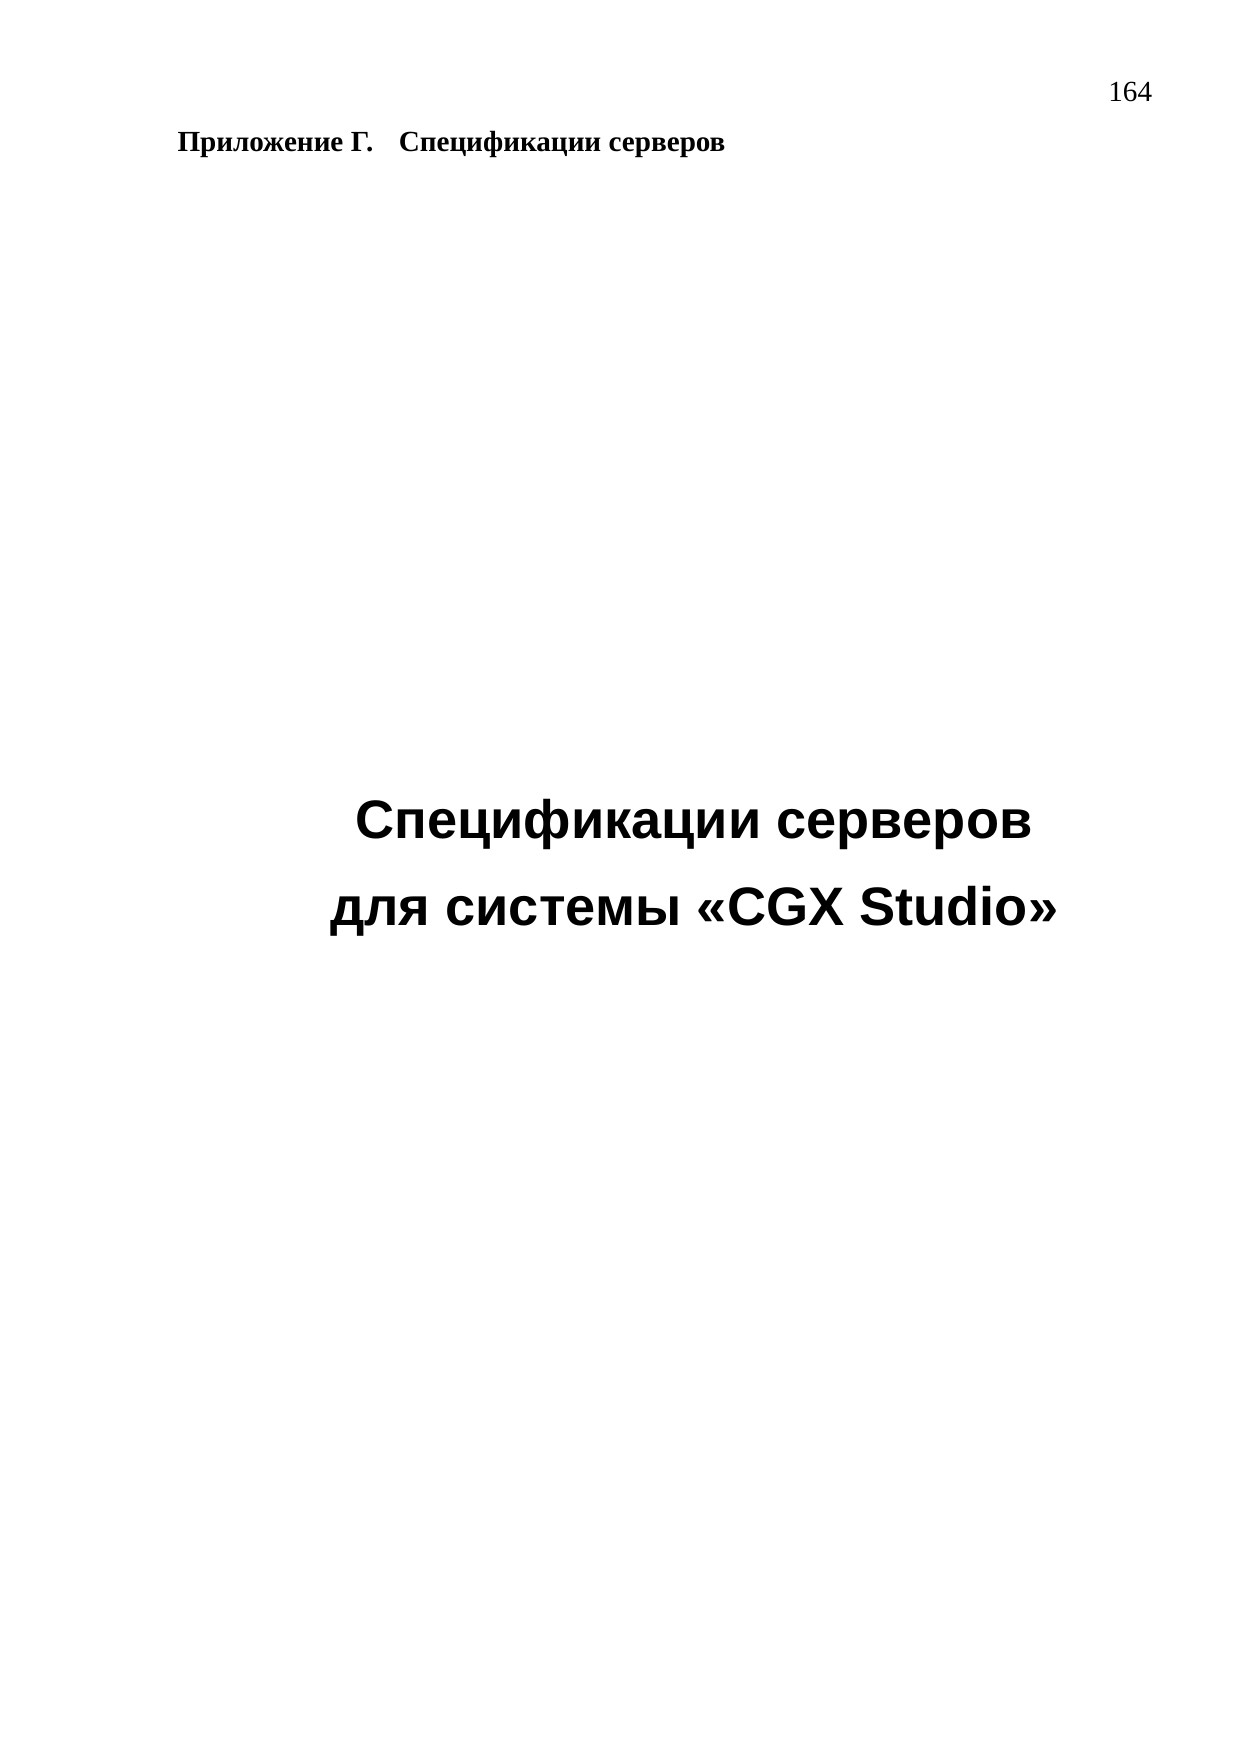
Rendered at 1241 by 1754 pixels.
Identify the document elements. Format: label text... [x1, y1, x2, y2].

text Спецификации серверов [177, 124, 1152, 158]
text Спецификации серверов [177, 787, 1152, 849]
text для системы «CGX Studio» [177, 874, 1152, 937]
